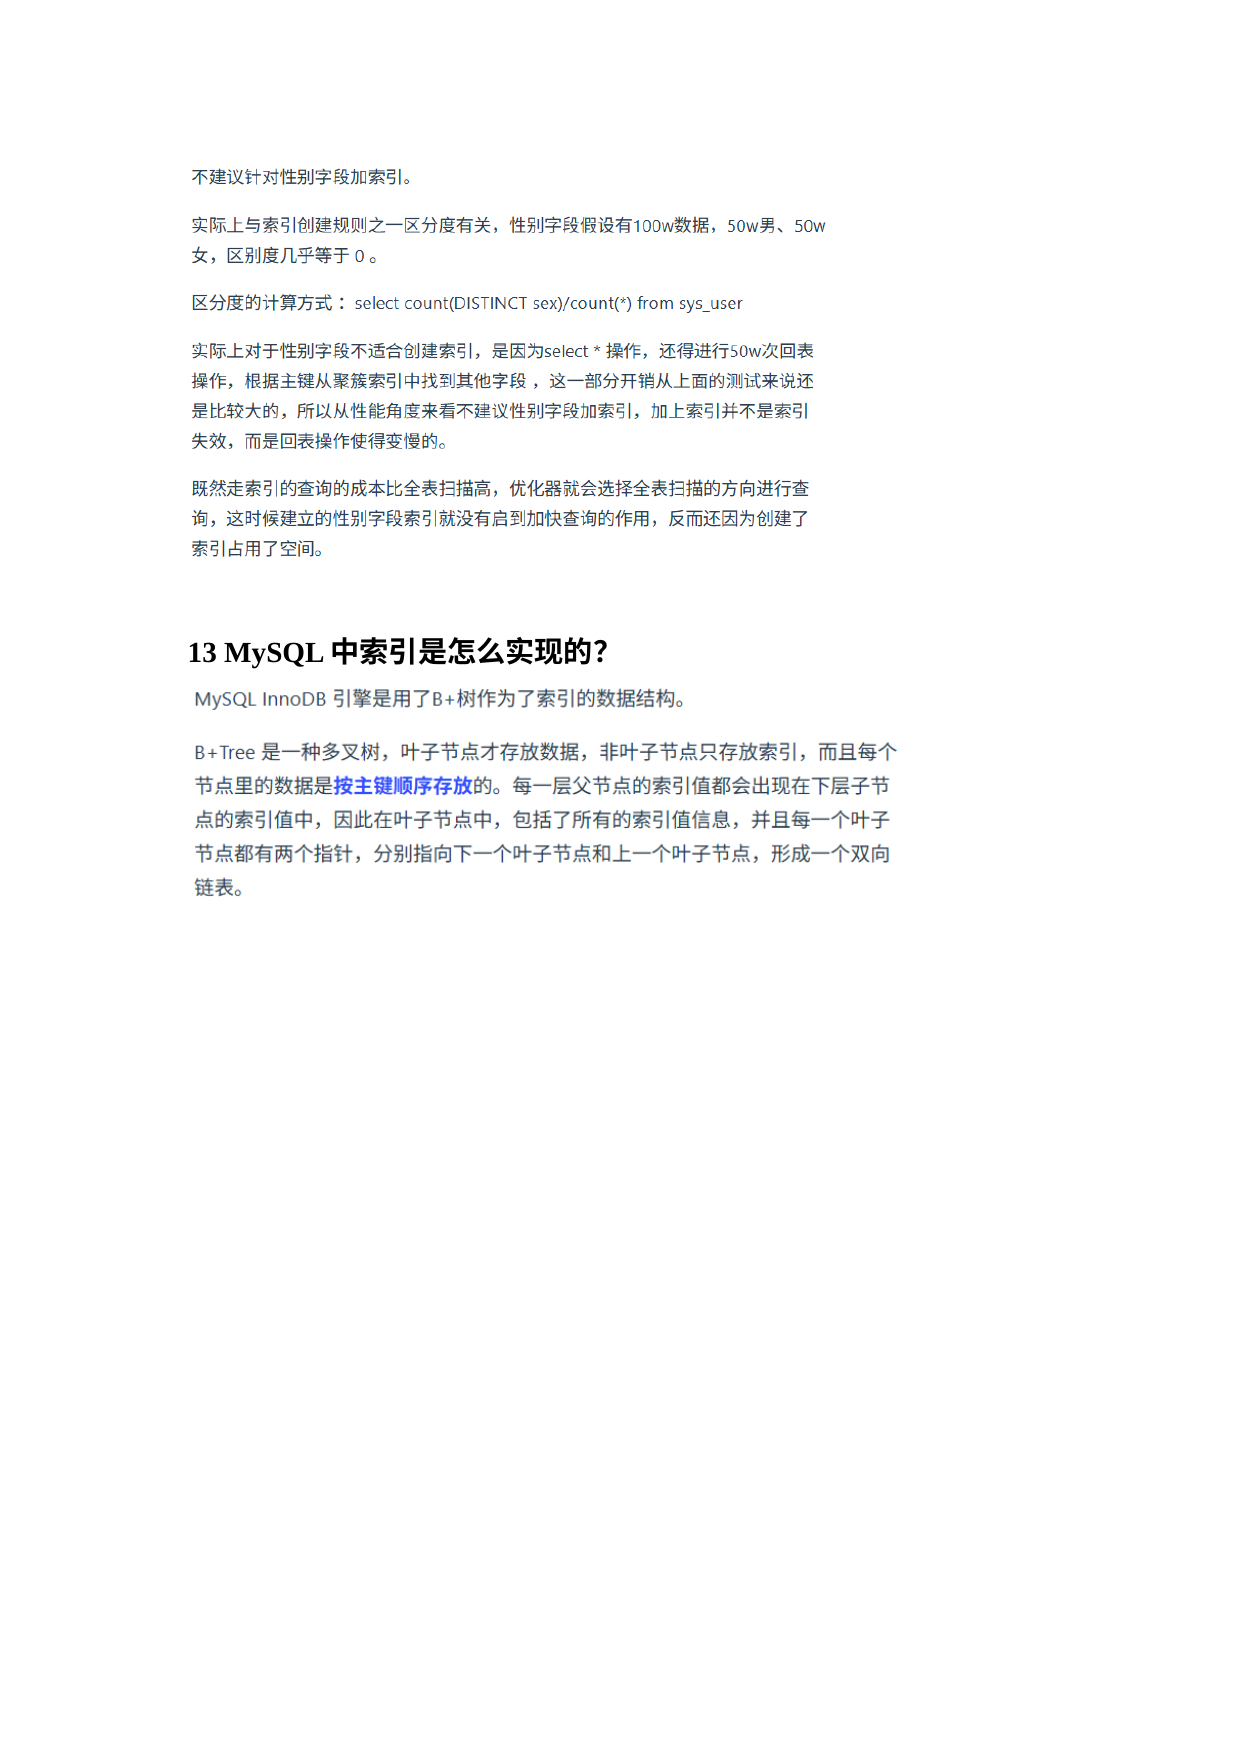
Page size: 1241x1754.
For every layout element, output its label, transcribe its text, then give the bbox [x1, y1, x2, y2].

picture [187, 162, 832, 561]
picture [187, 682, 904, 904]
subtitle 13 MySQL中索引是怎么实现的？ [187, 617, 1053, 682]
